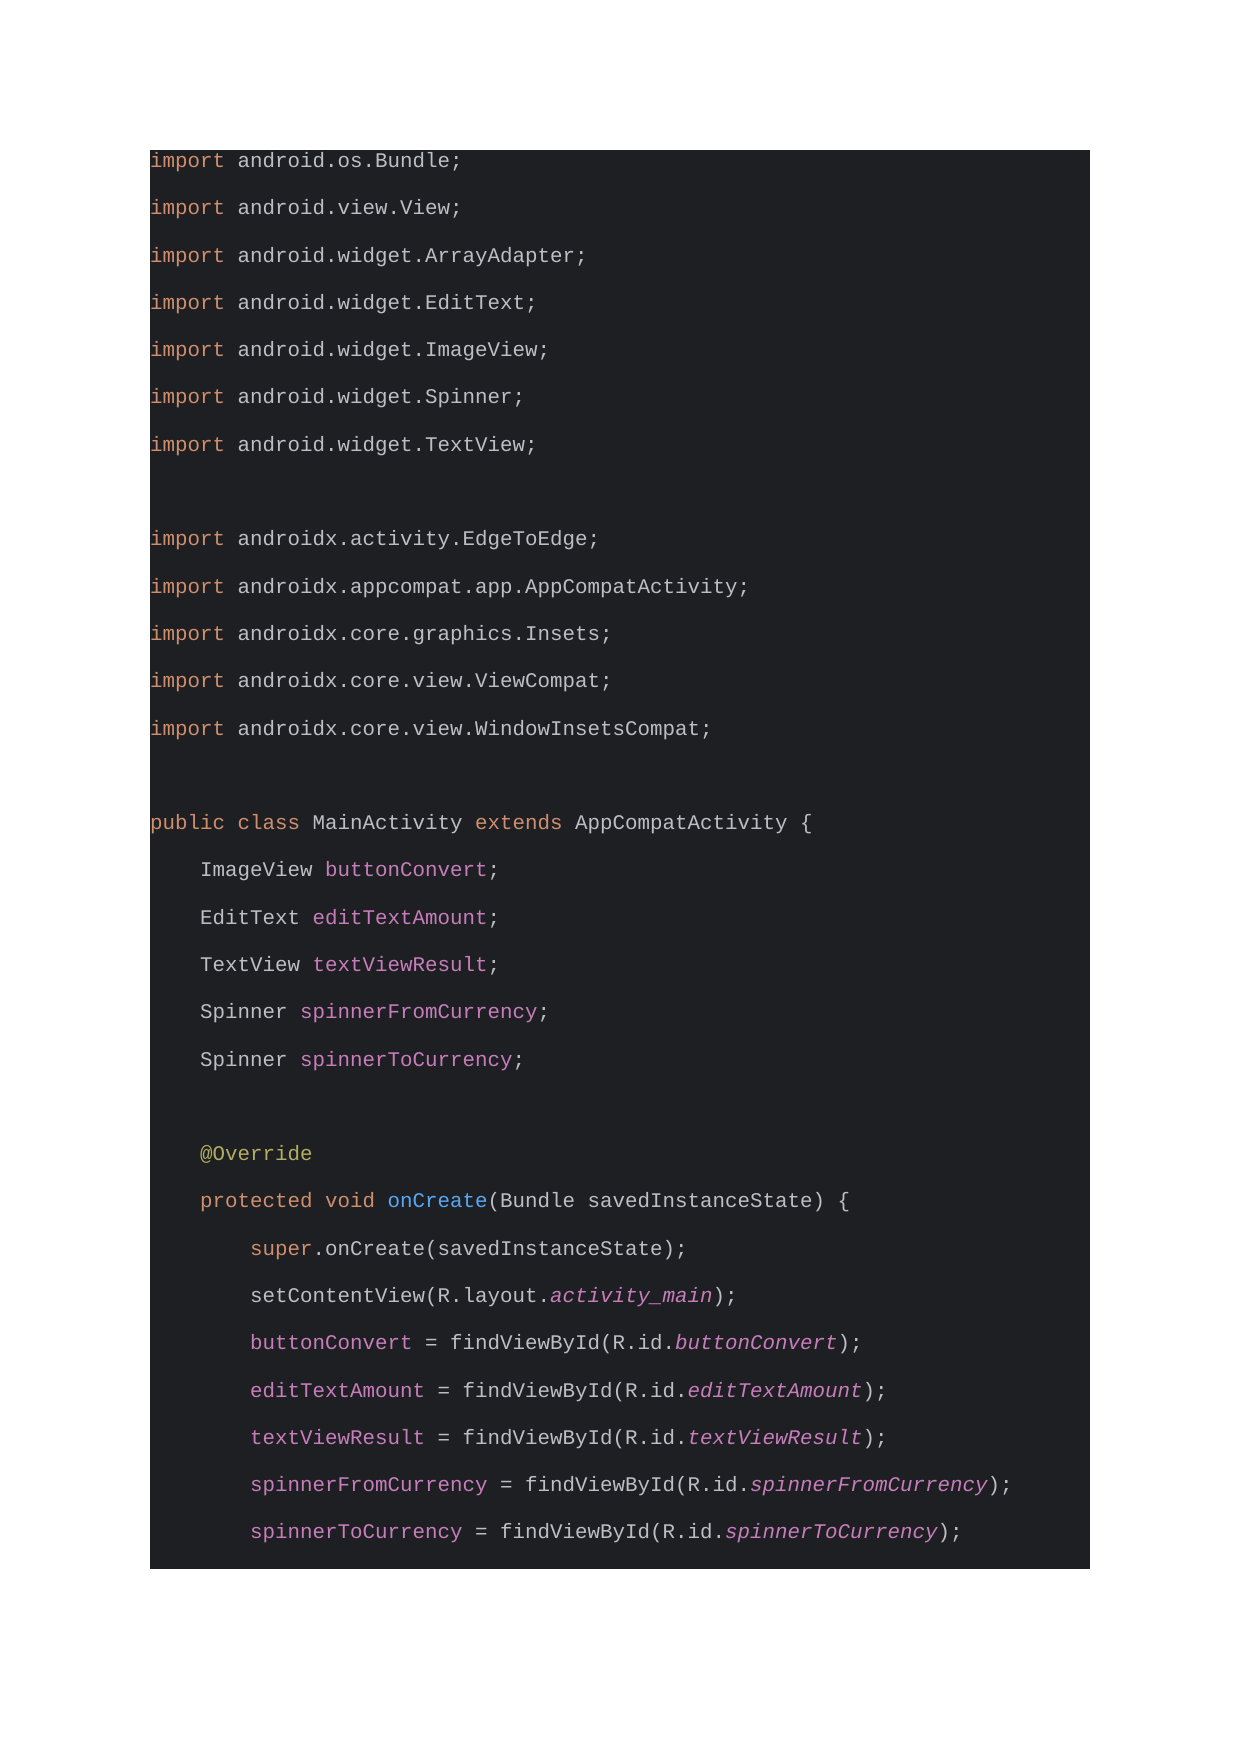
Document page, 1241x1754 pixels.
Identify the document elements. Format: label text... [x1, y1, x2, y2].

text editTextAmount = findViewById(R.id.editTextAmount); [150, 1379, 1090, 1427]
text import androidx.core.graphics.Insets; [150, 623, 1090, 670]
text @Override [150, 1143, 1090, 1190]
text import android.widget.TextView; [150, 434, 1090, 481]
text import android.widget.ArrayAdapter; [150, 244, 1090, 292]
text textViewResult = findViewById(R.id.textViewResult); [150, 1427, 1090, 1474]
text import androidx.activity.EdgeToEdge; [150, 528, 1090, 576]
text public class MainActivity extends AppCompatActivity { [150, 812, 1090, 859]
text TextView textViewResult; [150, 954, 1090, 1001]
text import android.os.Bundle; [150, 150, 1090, 197]
text protected void onCreate(Bundle savedInstanceState) { [150, 1190, 1090, 1238]
text import android.widget.EditText; [150, 292, 1090, 339]
text spinnerFromCurrency = findViewById(R.id.spinnerFromCurrency); [150, 1474, 1090, 1521]
text import androidx.appcompat.app.AppCompatActivity; [150, 576, 1090, 623]
text import android.widget.ImageView; [150, 339, 1090, 386]
text import android.view.View; [150, 197, 1090, 244]
text ImageView buttonConvert; [150, 859, 1090, 907]
text spinnerToCurrency = findViewById(R.id.spinnerToCurrency); [150, 1521, 1090, 1569]
text super.onCreate(savedInstanceState); [150, 1238, 1090, 1285]
text import androidx.core.view.ViewCompat; [150, 670, 1090, 717]
text Spinner spinnerFromCurrency; [150, 1001, 1090, 1048]
text EditText editTextAmount; [150, 907, 1090, 954]
text Spinner spinnerToCurrency; [150, 1048, 1090, 1096]
text setContentView(R.layout.activity_main); [150, 1285, 1090, 1332]
text buttonConvert = findViewById(R.id.buttonConvert); [150, 1332, 1090, 1379]
text import androidx.core.view.WindowInsetsCompat; [150, 717, 1090, 765]
text import android.widget.Spinner; [150, 386, 1090, 434]
